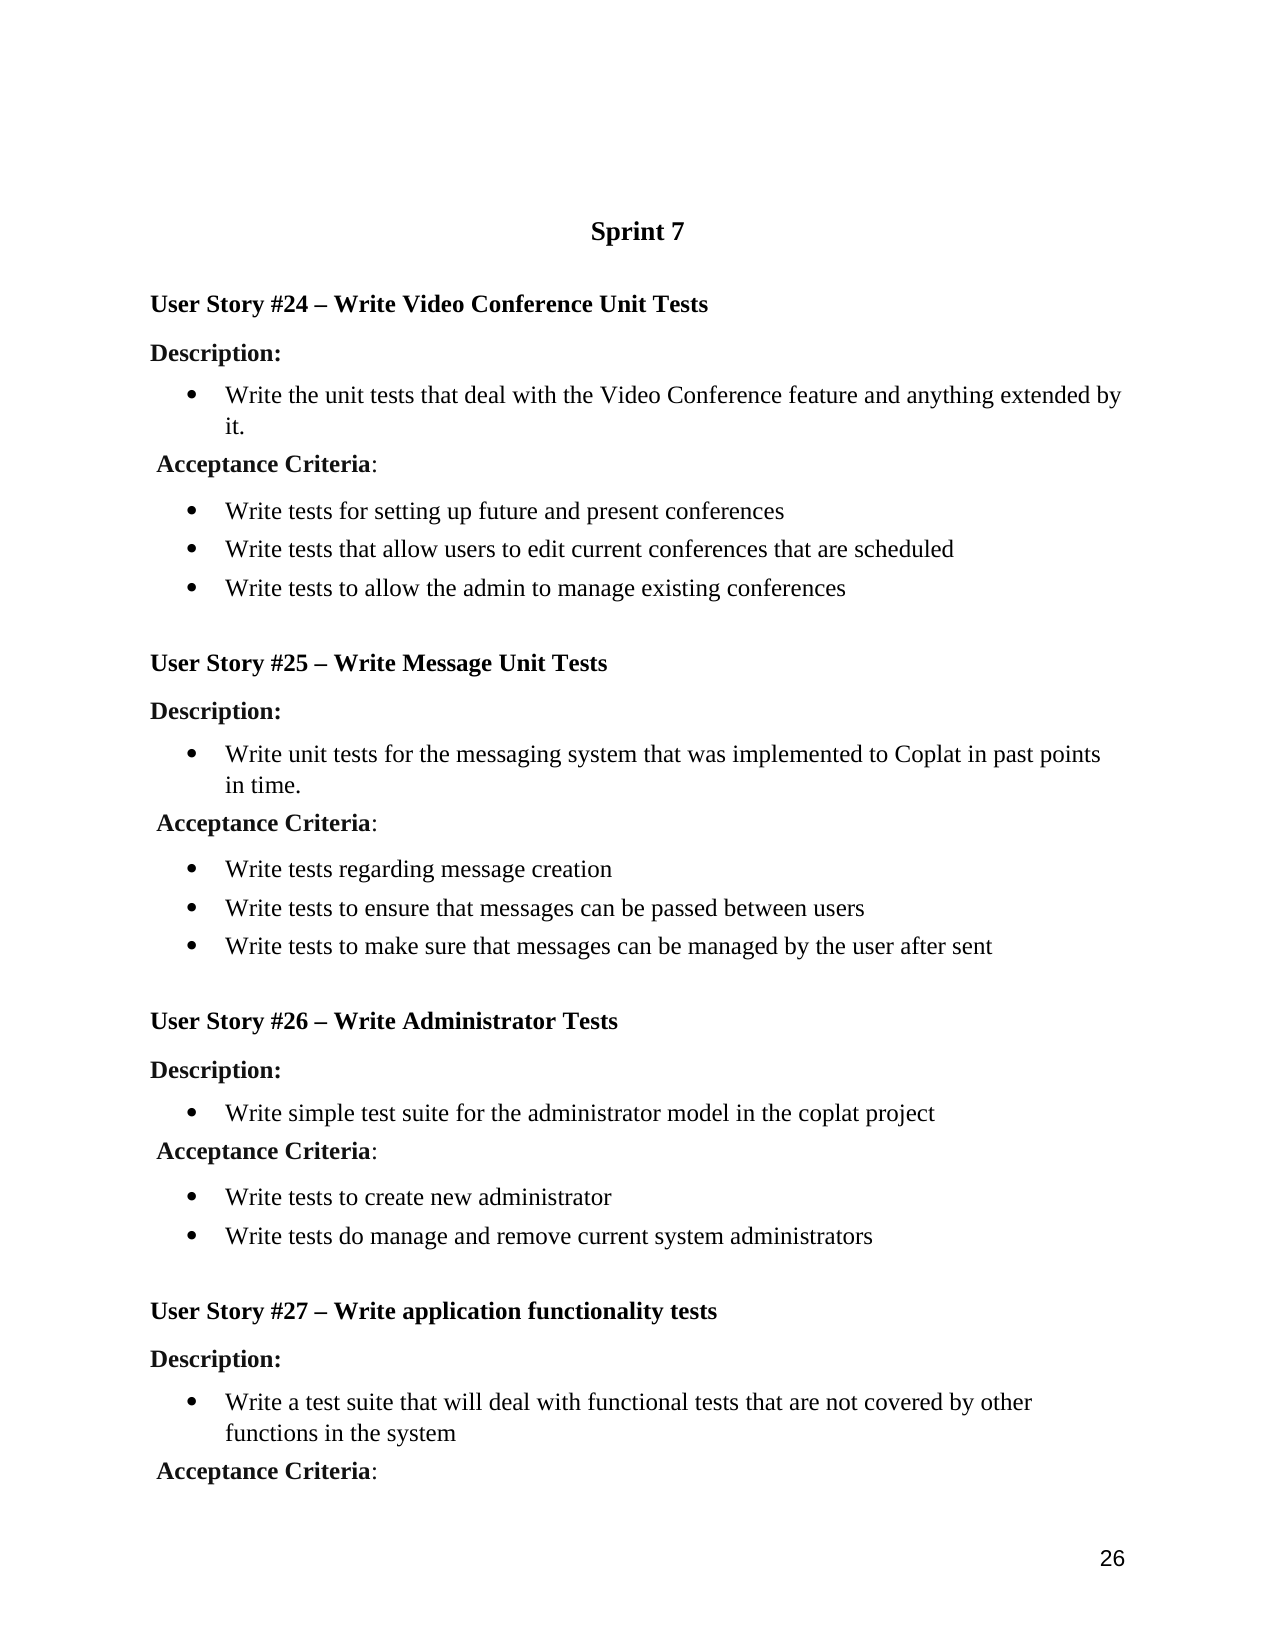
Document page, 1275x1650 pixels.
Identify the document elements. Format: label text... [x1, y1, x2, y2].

list Write tests to allow the admin to manage existing conferences [187, 571, 1125, 601]
text Acceptance Criteria: [150, 448, 1125, 478]
list Write tests to create new administrator [187, 1180, 1125, 1211]
text User Story #25 – Write Message Unit Tests [150, 648, 1125, 676]
text User Story #24 – Write Video Conference Unit Tests [150, 289, 1125, 318]
text User Story #27 – Write application functionality tests [150, 1296, 1125, 1324]
subtitle Description: [150, 1344, 1125, 1373]
subtitle Description: [150, 1055, 1125, 1084]
list Write unit tests for the messaging system that was implemented to Coplat in past points in time. [187, 737, 1125, 798]
list Write simple test suite for the administrator model in the coplat project [187, 1096, 1125, 1126]
subtitle Description: [150, 338, 1125, 367]
list Write a test suite that will deal with functional tests that are not covered by other functions in the system [187, 1385, 1125, 1446]
list Write tests to ensure that messages can be passed between users [187, 891, 1125, 922]
text Acceptance Criteria: [150, 806, 1125, 837]
list Write tests regarding message creation [187, 852, 1125, 883]
text Acceptance Criteria: [150, 1134, 1125, 1165]
list Write the unit tests that deal with the Video Conference feature and anything extended by it. [187, 379, 1125, 440]
list Write tests do manage and remove current system administrators [187, 1219, 1125, 1249]
subtitle Description: [150, 696, 1125, 725]
list Write tests for setting up future and present conferences [187, 494, 1125, 524]
text User Story #26 – Write Administrator Tests [150, 1006, 1125, 1035]
list Write tests that allow users to edit current conferences that are scheduled [187, 532, 1125, 563]
text Acceptance Criteria: [150, 1454, 1125, 1485]
list Write tests to make sure that messages can be managed by the user after sent [187, 929, 1125, 960]
subtitle Sprint 7 [150, 215, 1125, 246]
